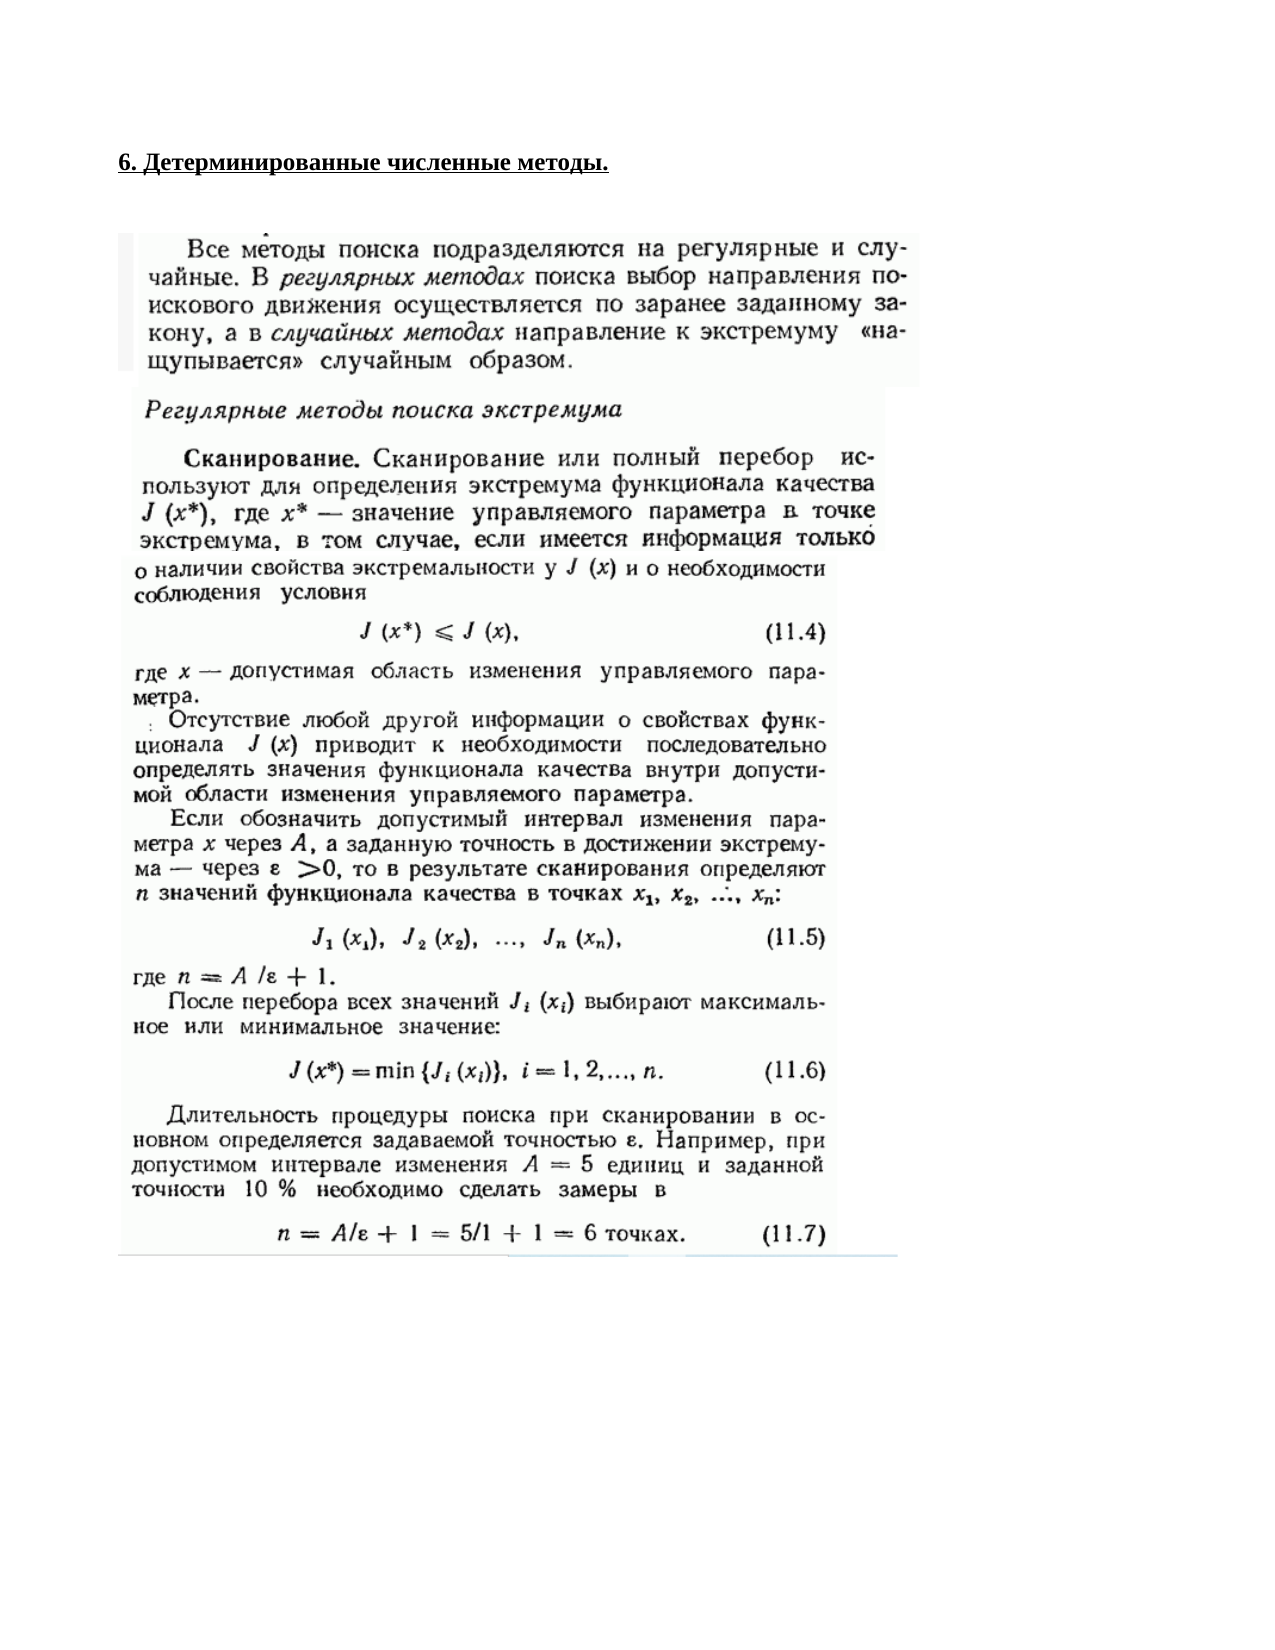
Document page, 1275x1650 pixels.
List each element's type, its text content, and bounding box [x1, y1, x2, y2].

subtitle 6. Детерминированные численные методы. [118, 147, 1157, 176]
picture [118, 233, 948, 1257]
